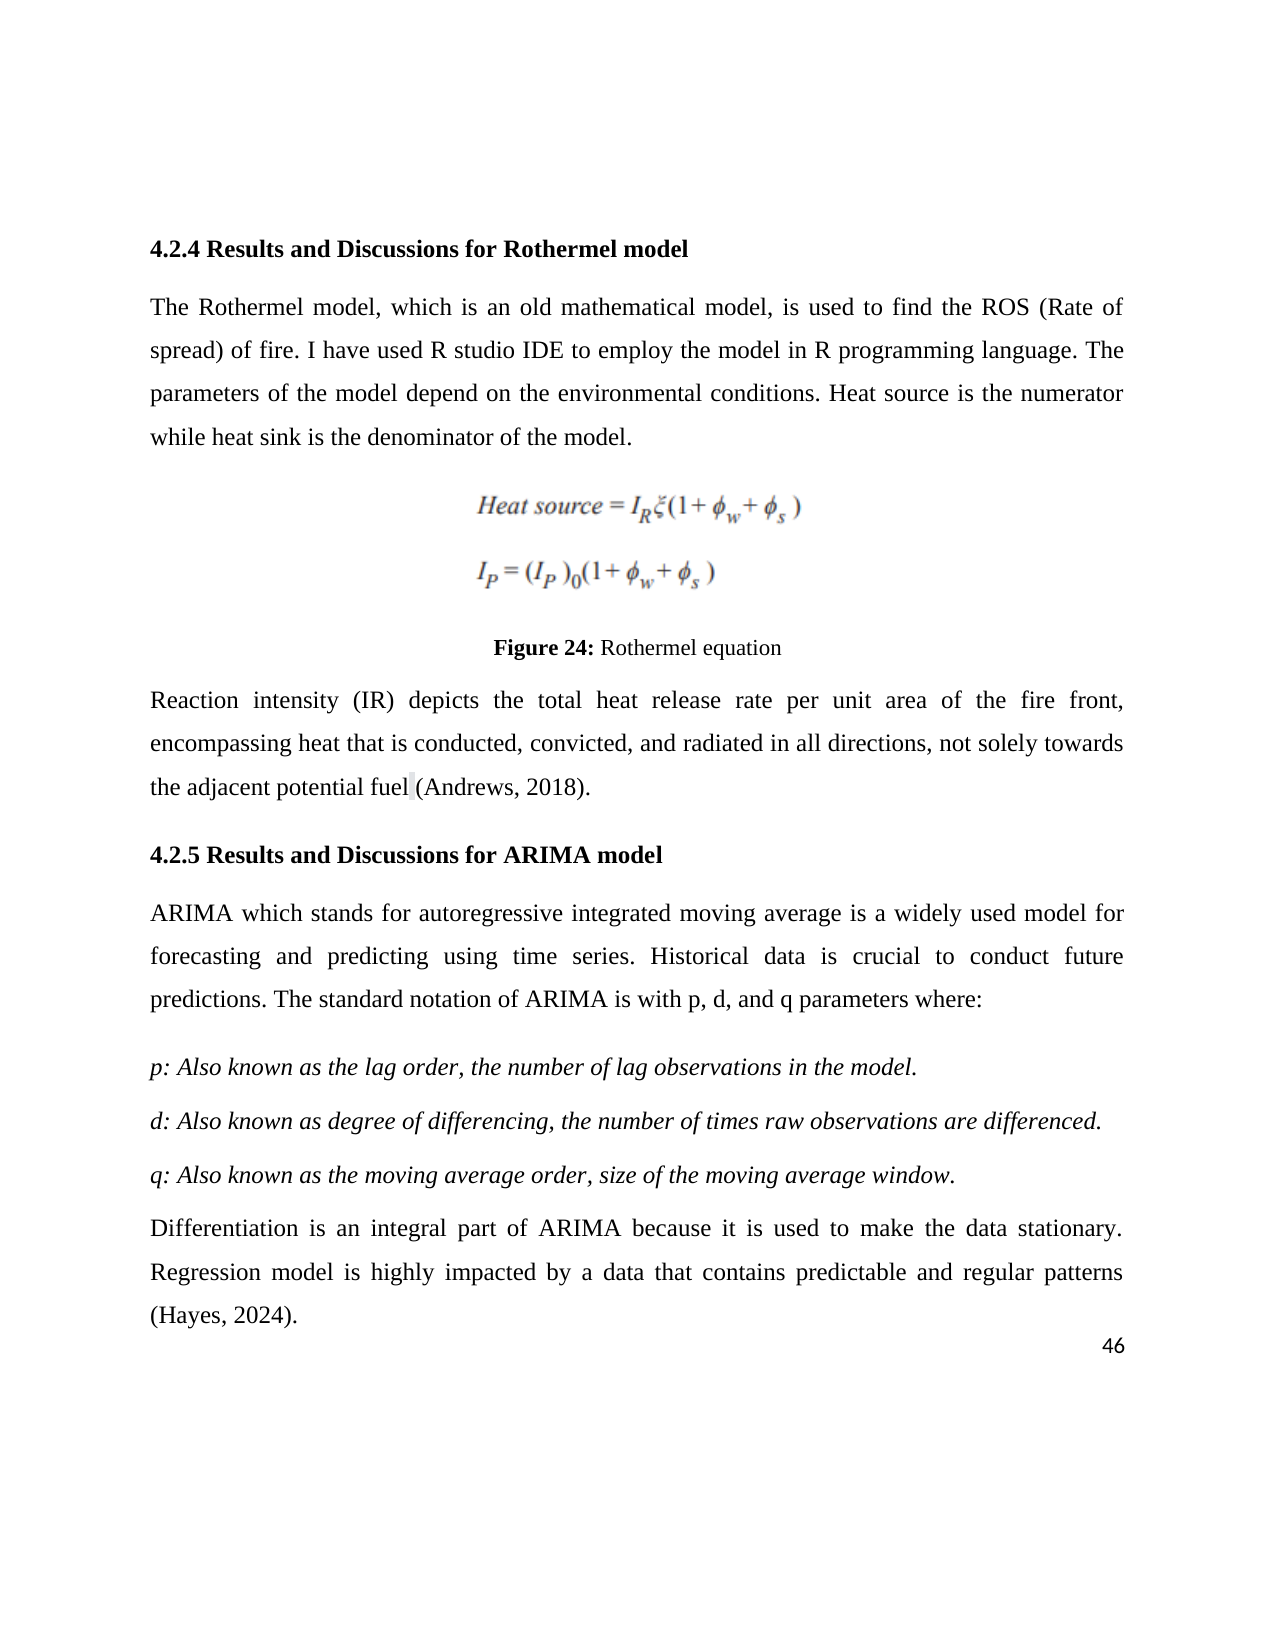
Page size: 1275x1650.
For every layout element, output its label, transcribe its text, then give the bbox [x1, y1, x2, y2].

text The Rothermel model, which is an old mathematical model, is used to find the ROS (Rate of spread) of fire. I have used R studio IDE to employ the model in R programming language. The parameters of the model depend on the environmental conditions. Heat source is the numerator while heat sink is the denominator of the model. [150, 292, 1125, 450]
text d: Also known as degree of differencing, the number of times raw observations are differenced. [150, 1106, 1125, 1135]
subtitle 4.2.5 Results and Discussions for ARIMA model [150, 840, 1125, 868]
text Figure 24: Rothermel equation [150, 634, 1125, 660]
text Differentiation is an integral part of ARIMA because it is used to make the data stationary. Regression model is highly impacted by a data that contains predictable and regular patterns . [150, 1213, 1125, 1328]
picture [444, 489, 831, 595]
subtitle 4.2.4 Results and Discussions for Rothermel model [150, 234, 1125, 263]
text ARIMA which stands for autoregressive integrated moving average is a widely used model for forecasting and predicting using time series. Historical data is crucial to conduct future predictions. The standard notation of ARIMA is with p, d, and q parameters where: [150, 898, 1125, 1013]
text q: Also known as the moving average order, size of the moving average window. [150, 1160, 1125, 1188]
text Reaction intensity (IR) depicts the total heat release rate per unit area of the fire front, encompassing heat that is conducted, convicted, and radiated in all directions, not solely towards the adjacent potential fuel​ (Andrews, 2018). [150, 685, 1125, 800]
text p: Also known as the lag order, the number of lag observations in the model. [150, 1052, 1125, 1081]
